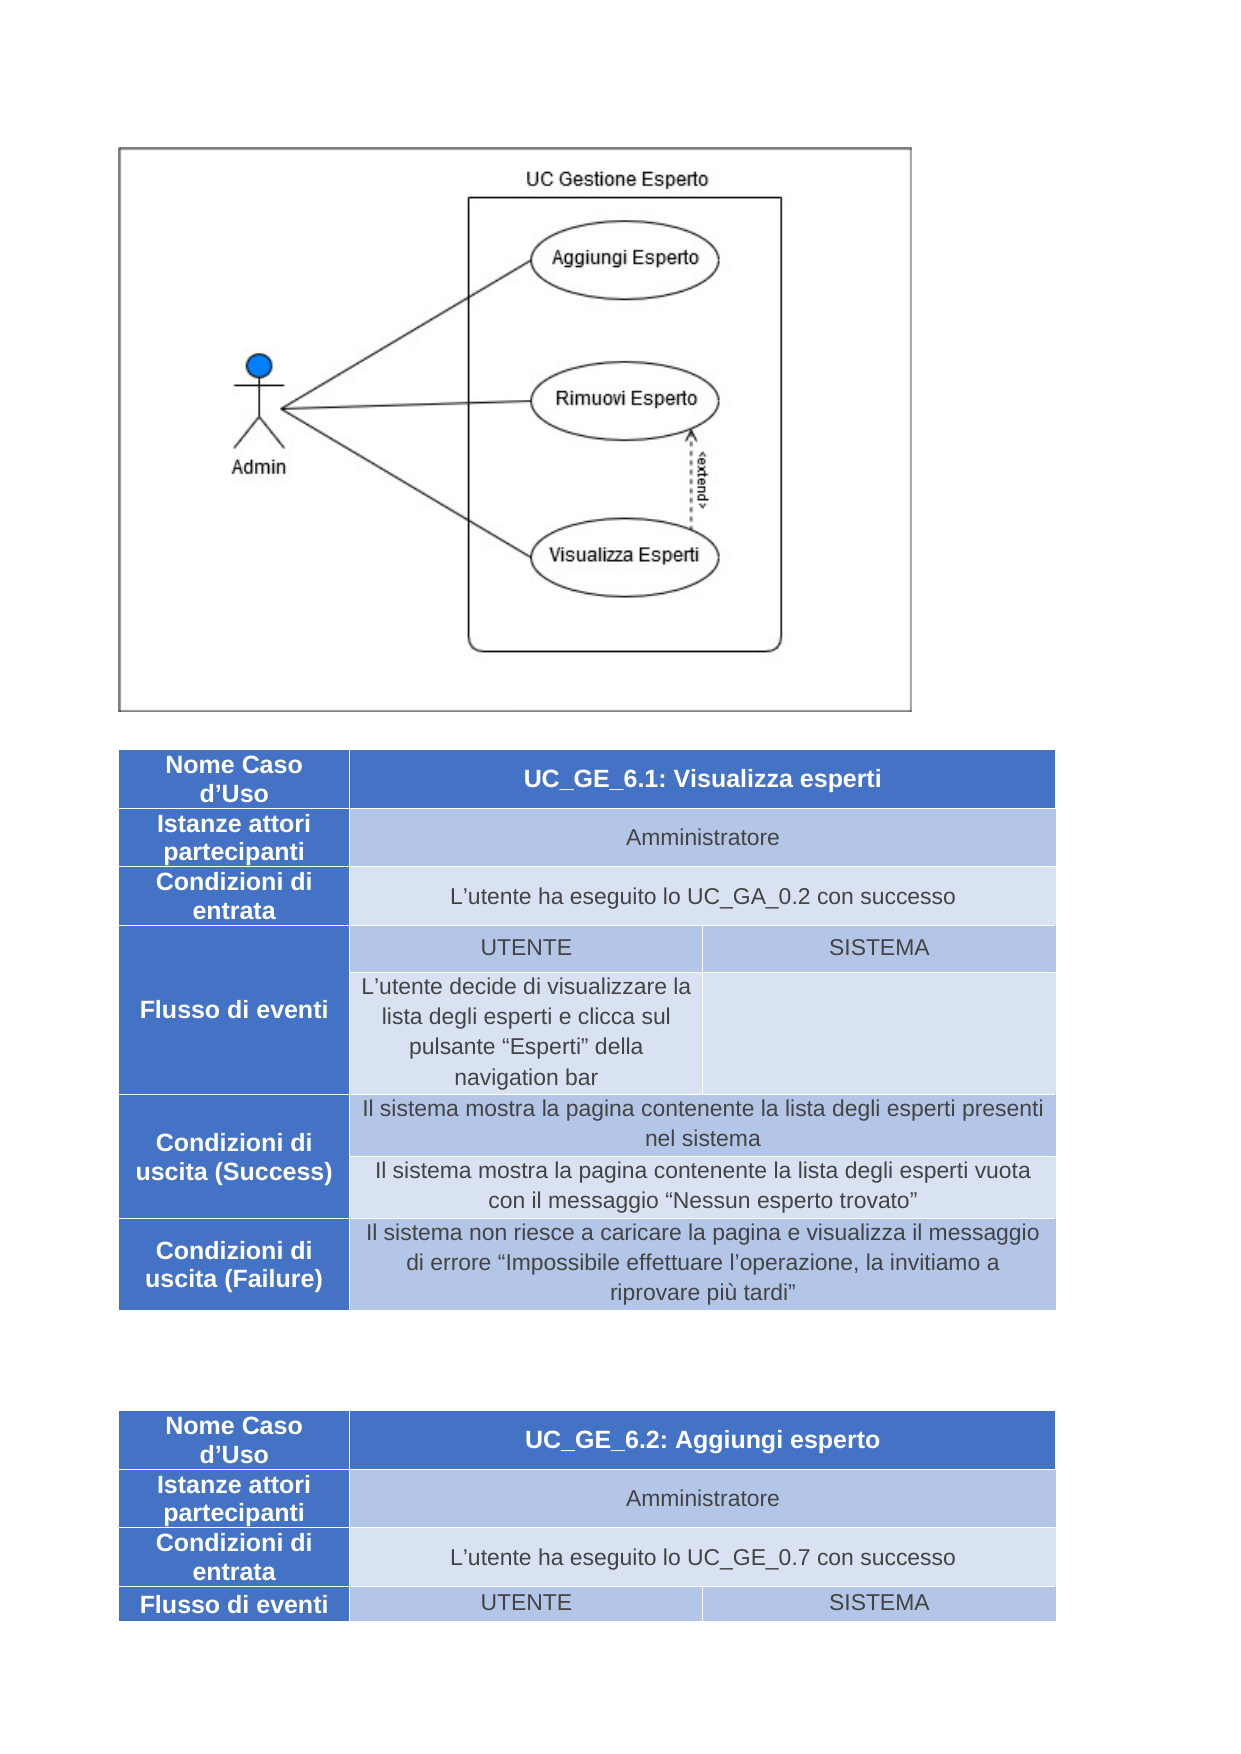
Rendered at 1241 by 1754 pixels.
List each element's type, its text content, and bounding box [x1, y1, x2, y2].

table_cell Istanze attori partecipanti [119, 809, 349, 866]
table_cell Condizioni di uscita (Failure) [119, 1219, 349, 1310]
table_cell Amministratore [350, 809, 1056, 866]
table_cell Il sistema mostra la pagina contenente la lista degli esperti presenti nel sistema [350, 1094, 1056, 1156]
table_cell Condizioni di uscita (Success) [119, 1095, 349, 1218]
table_cell Flusso di eventi [119, 1587, 349, 1621]
table_header Nome Caso d’Uso [119, 750, 349, 808]
table_cell Amministratore [350, 1470, 1056, 1527]
table_cell UTENTE [350, 1587, 702, 1621]
table_cell Condizioni di entrata [119, 1528, 349, 1586]
picture [118, 147, 912, 712]
table_header UC_GE_6.2: Aggiungi esperto [350, 1411, 1055, 1469]
table_cell UTENTE [350, 926, 702, 972]
table_cell [703, 972, 1056, 1094]
table_cell L’utente ha eseguito lo UC_GE_0.7 con successo [350, 1527, 1056, 1586]
table_cell SISTEMA [703, 925, 1056, 972]
table_cell L’utente decide di visualizzare la lista degli esperti e clicca sul pulsante “Esperti” della navigation bar [350, 973, 702, 1094]
table_cell SISTEMA [703, 1586, 1056, 1621]
table_header Nome Caso d’Uso [119, 1411, 349, 1469]
table_cell L’utente ha eseguito lo UC_GA_0.2 con successo [350, 866, 1056, 925]
table_cell Condizioni di entrata [119, 867, 349, 925]
table_cell Istanze attori partecipanti [119, 1470, 349, 1527]
table_header UC_GE_6.1: Visualizza esperti [350, 750, 1055, 808]
table_cell Flusso di eventi [119, 926, 349, 1094]
table_cell Il sistema mostra la pagina contenente la lista degli esperti vuota con il messaggio “Nessun esperto trovato” [350, 1156, 1056, 1218]
